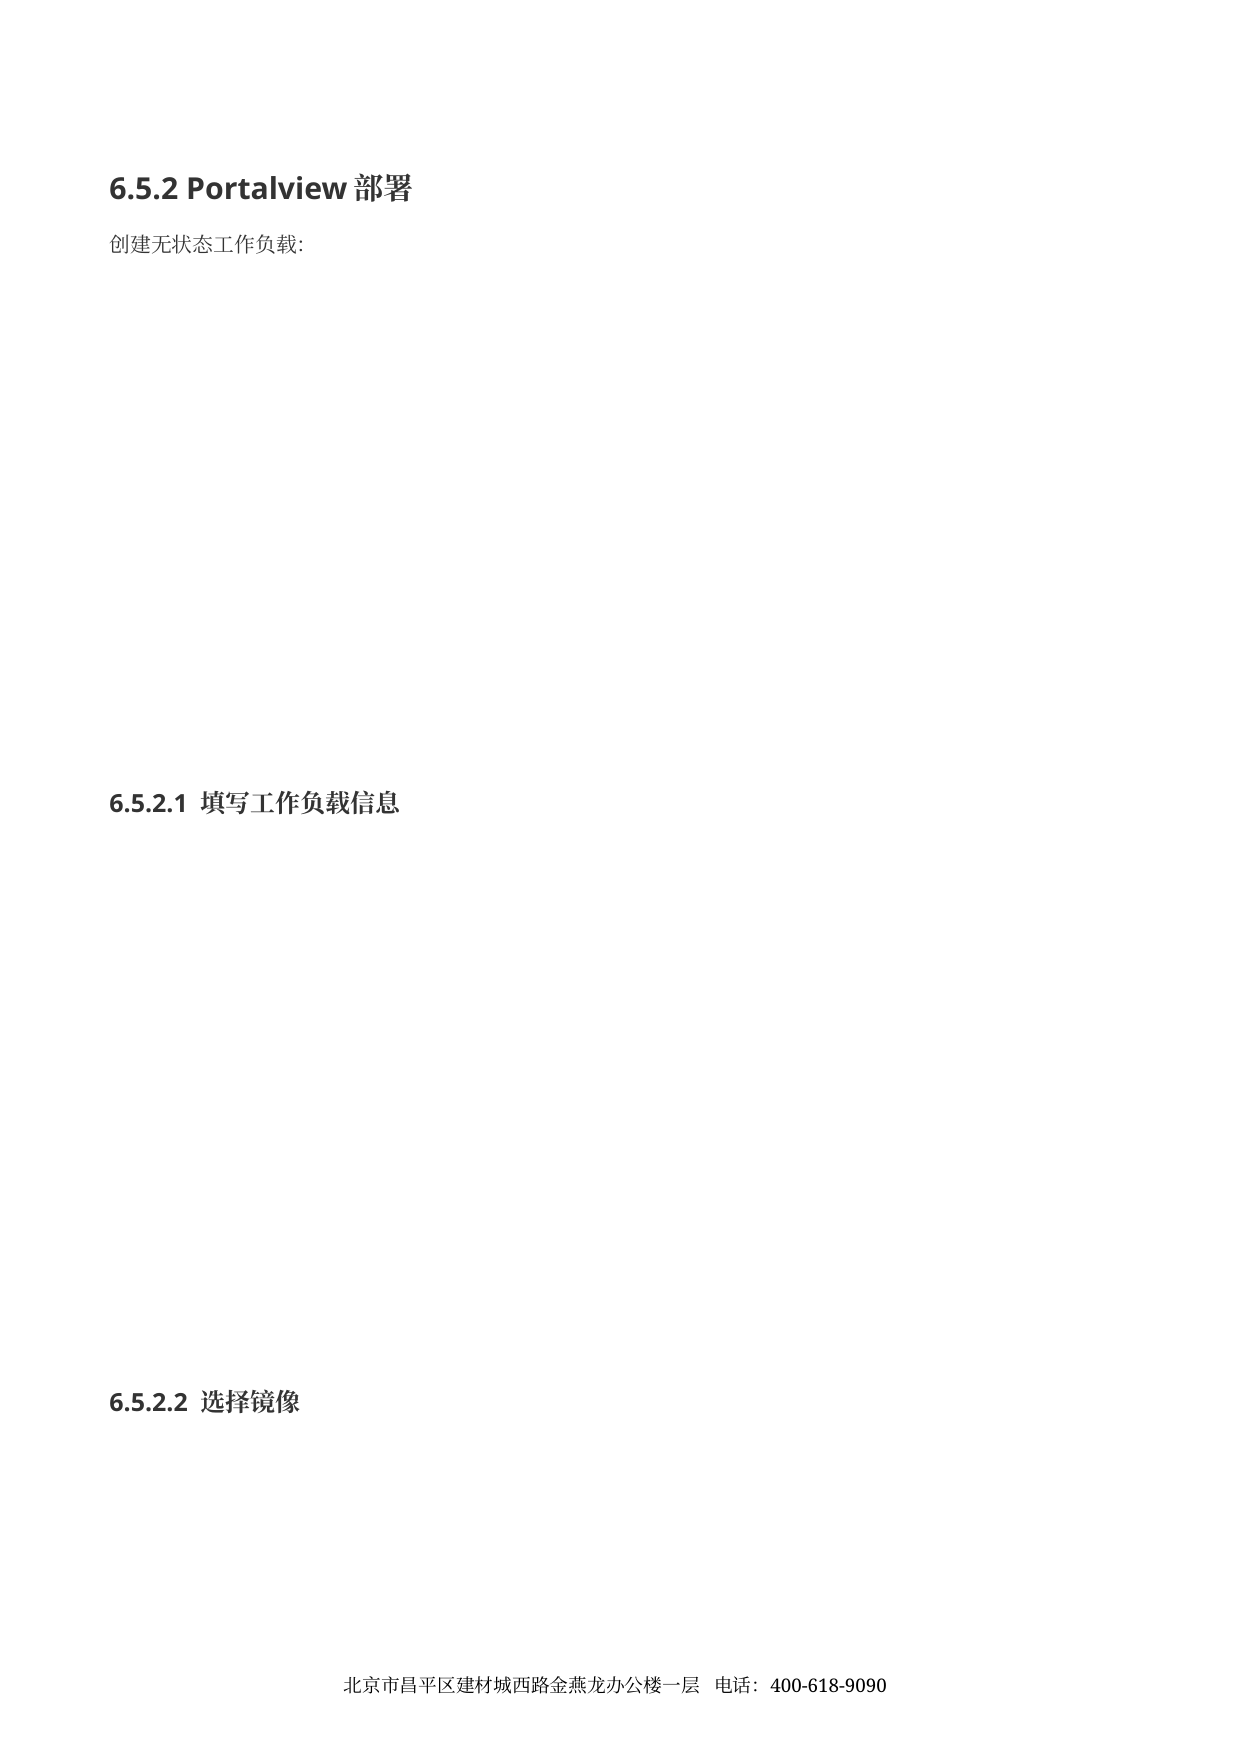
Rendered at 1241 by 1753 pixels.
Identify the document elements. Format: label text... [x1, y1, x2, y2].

text 北京市昌平区建材城西路金燕龙办公楼一层 电话：400-618-9090 [343, 1677, 979, 1696]
text 创建无状态工作负载： [109, 236, 343, 257]
text 6.5.2.1 填写工作负载信息 [109, 791, 442, 818]
text 6.5.2 Portalview部署 [109, 174, 456, 206]
text 6.5.2.2 选择镜像 [109, 1390, 334, 1416]
